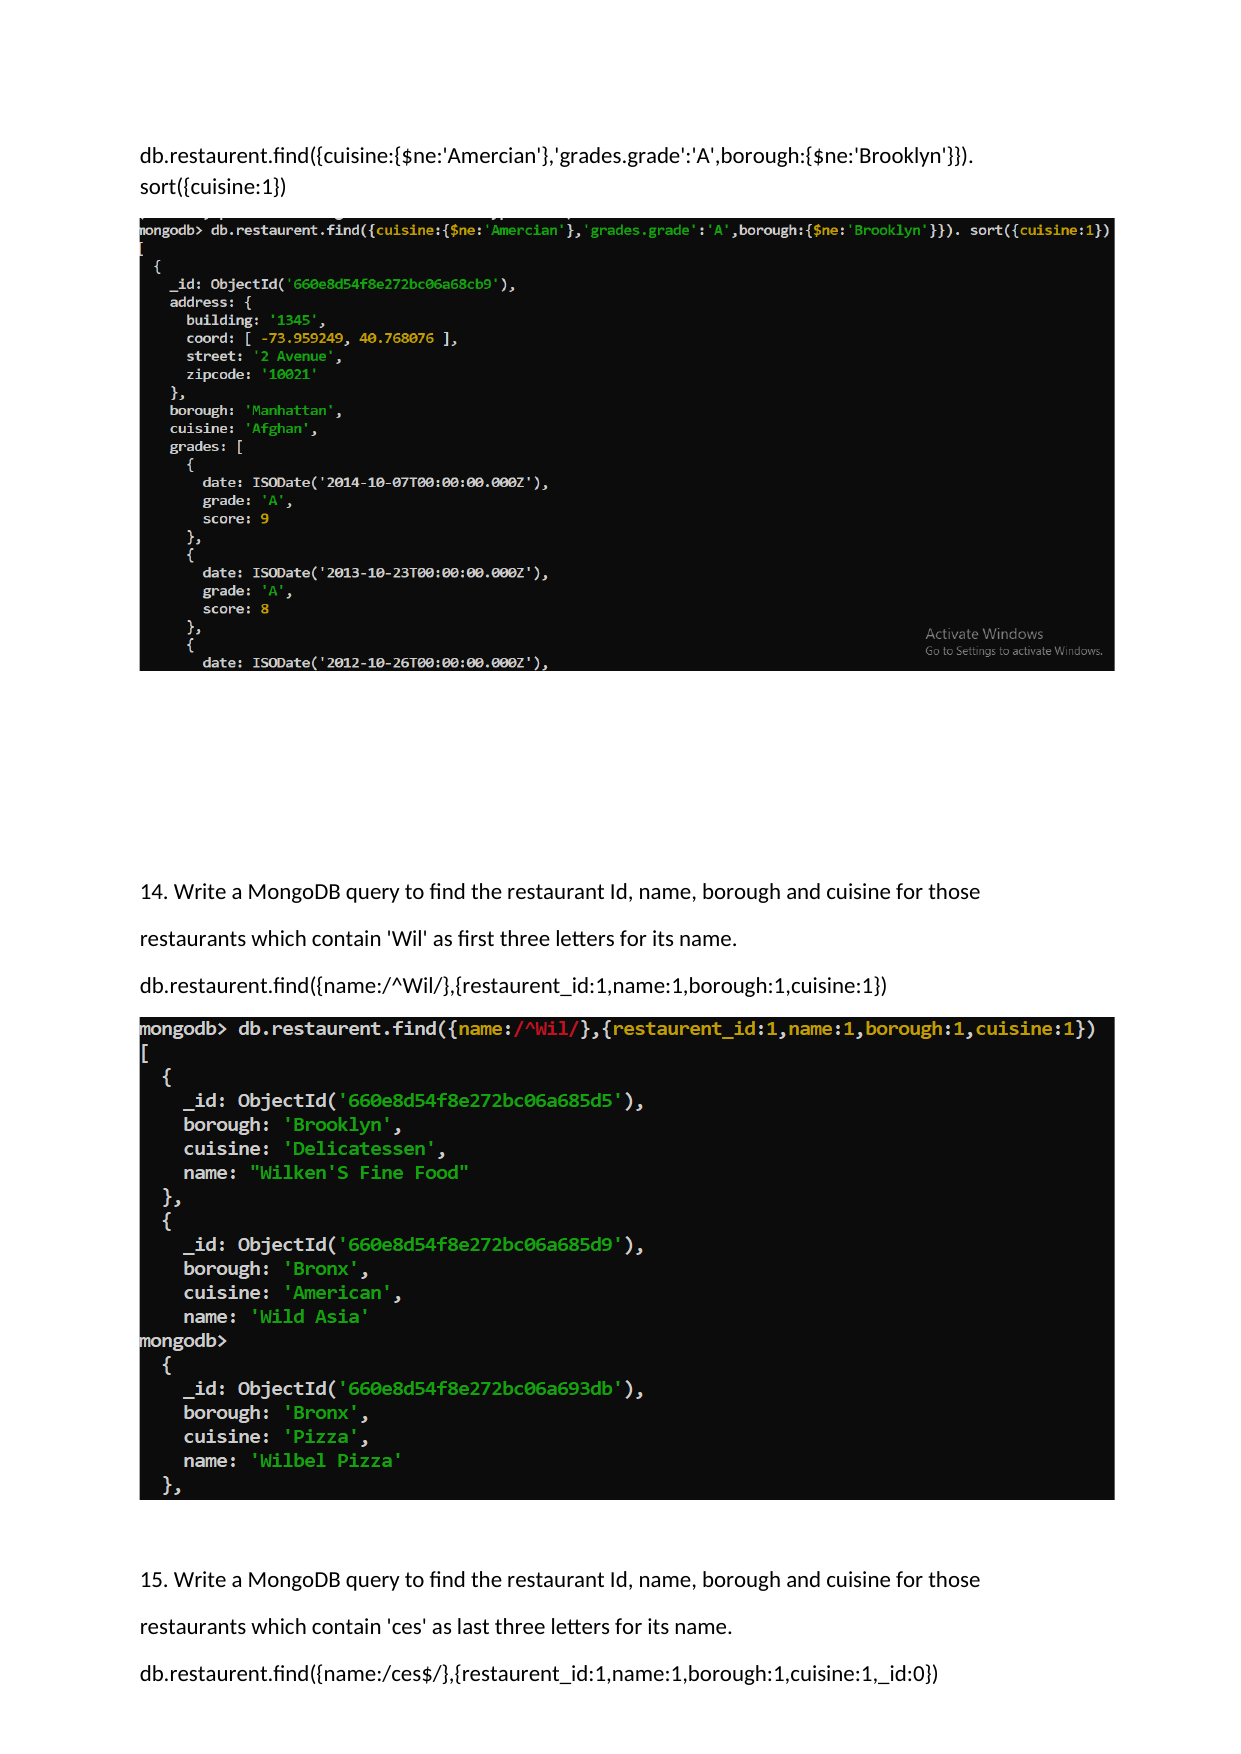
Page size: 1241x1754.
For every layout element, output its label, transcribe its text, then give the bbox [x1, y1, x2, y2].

text restaurants which contain 'ces' as last three letters for its name. [139, 1612, 1103, 1640]
text restaurants which contain 'Wil' as first three letters for its name. [139, 924, 1103, 952]
picture [139, 218, 1115, 671]
text db.restaurent.find({name:/ces$/},{restaurent_id:1,name:1,borough:1,cuisine:1,_id:0}) [139, 1659, 1103, 1687]
text 15. Write a MongoDB query to find the restaurant Id, name, borough and cuisine for those [139, 1565, 1103, 1593]
text 14. Write a MongoDB query to find the restaurant Id, name, borough and cuisine for those [139, 877, 1103, 905]
text db.restaurent.find({cuisine:{$ne:'Amercian'},'grades.grade':'A',borough:{$ne:'Brooklyn'}}). sort({cuisine:1}) [139, 142, 1103, 200]
text db.restaurent.find({name:/^Wil/},{restaurent_id:1,name:1,borough:1,cuisine:1}) [139, 971, 1103, 999]
picture [139, 1017, 1115, 1500]
